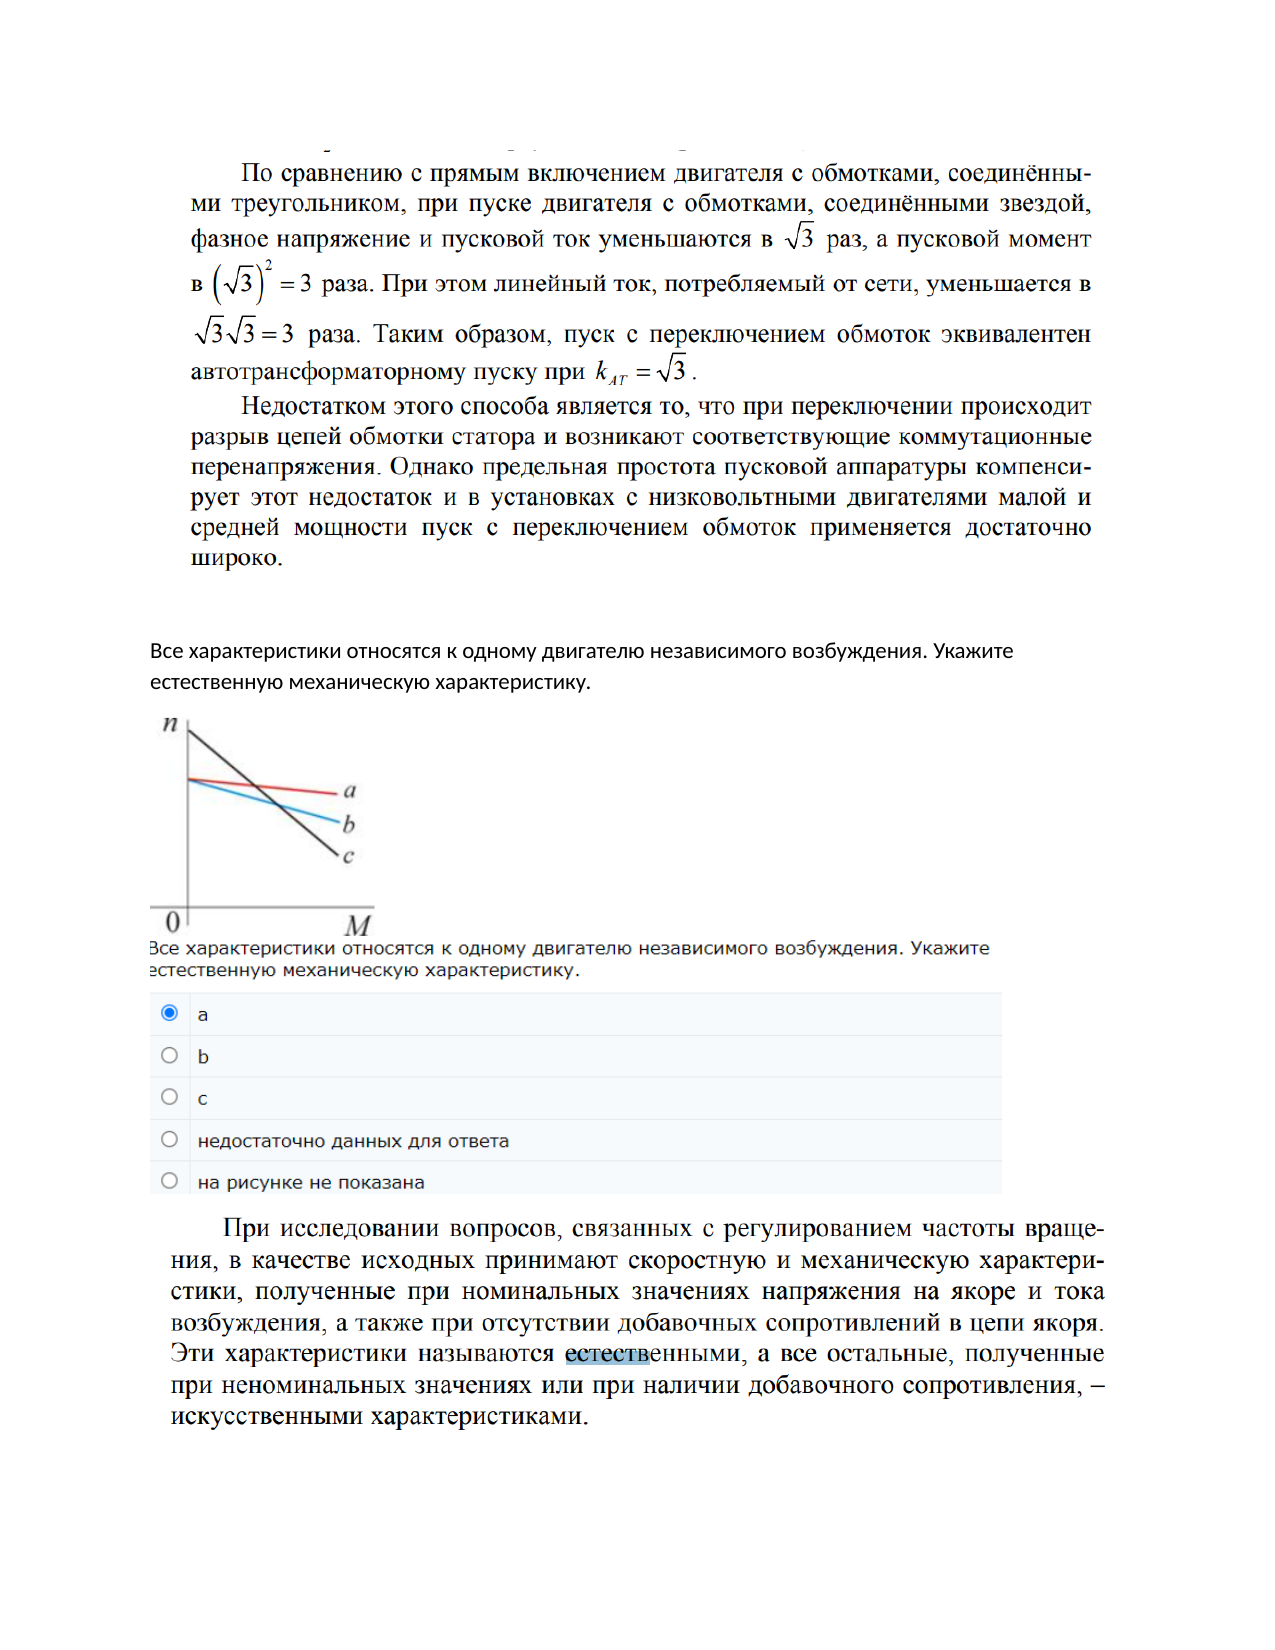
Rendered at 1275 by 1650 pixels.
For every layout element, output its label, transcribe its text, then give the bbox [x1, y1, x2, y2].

picture [150, 713, 1003, 1194]
text Все характеристики относятся к одному двигателю независимого возбуждения. Укажите естественную механическую характеристику. [150, 637, 1125, 695]
picture [150, 150, 1125, 571]
picture [150, 1212, 1125, 1432]
